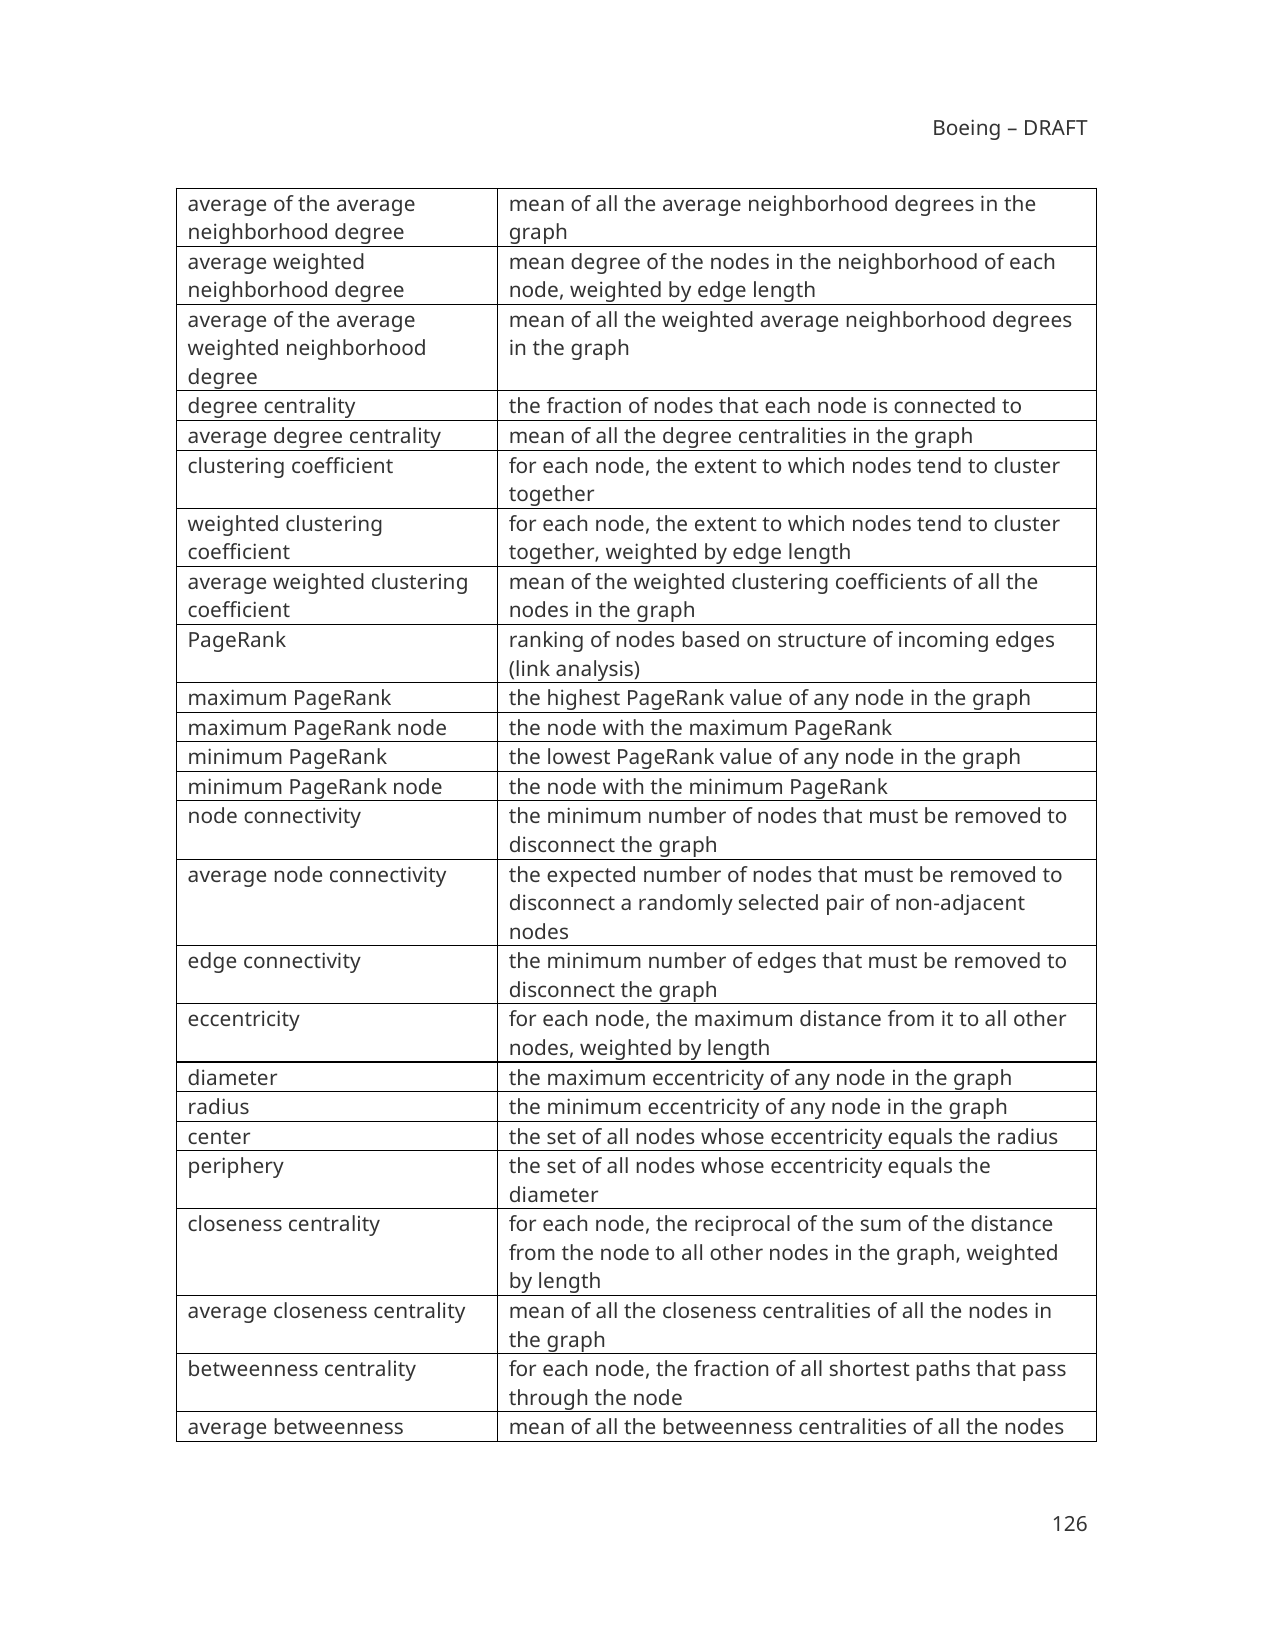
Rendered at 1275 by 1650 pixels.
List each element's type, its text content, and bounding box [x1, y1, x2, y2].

table_cell average weighted clustering coefficient [177, 567, 497, 624]
table_cell ranking of nodes based on structure of incoming edges (link analysis) [498, 625, 1096, 682]
table_cell average of the average neighborhood degree [177, 189, 497, 246]
table_cell the set of all nodes whose eccentricity equals the diameter [498, 1151, 1096, 1208]
table_cell mean of all the average neighborhood degrees in the graph [498, 189, 1096, 246]
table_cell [498, 1412, 1096, 1441]
table_cell the node with the minimum PageRank [498, 772, 1096, 800]
table_cell the minimum number of nodes that must be removed to disconnect the graph [498, 801, 1096, 858]
table_cell betweenness centrality [177, 1354, 497, 1411]
table_cell degree centrality [177, 391, 497, 420]
table_cell average node connectivity [177, 860, 497, 945]
table_cell diameter [177, 1063, 497, 1091]
table_cell average of the average weighted neighborhood degree [177, 305, 497, 390]
table_cell mean of all the closeness centralities of all the nodes in the graph [498, 1296, 1096, 1353]
table_cell average closeness centrality [177, 1296, 497, 1353]
table_cell weighted clustering coefficient [177, 509, 497, 566]
table_cell mean of all the weighted average neighborhood degrees in the graph [498, 305, 1096, 390]
table_cell average weighted neighborhood degree [177, 247, 497, 304]
table_cell maximum PageRank [177, 683, 497, 712]
table_cell for each node, the reciprocal of the sum of the distance from the node to all other nodes in the graph, weighted by length [498, 1209, 1096, 1295]
table_cell PageRank [177, 625, 497, 682]
table_cell mean of the weighted clustering coefficients of all the nodes in the graph [498, 567, 1096, 624]
table_cell periphery [177, 1151, 497, 1208]
table_cell for each node, the fraction of all shortest paths that pass through the node [498, 1354, 1096, 1411]
table_cell maximum PageRank node [177, 713, 497, 741]
table_cell the node with the maximum PageRank [498, 713, 1096, 741]
table_cell node connectivity [177, 801, 497, 858]
table_cell the expected number of nodes that must be removed to disconnect a randomly selected pair of non-adjacent nodes [498, 860, 1096, 945]
table_cell minimum PageRank node [177, 772, 497, 800]
table_cell the highest PageRank value of any node in the graph [498, 683, 1096, 712]
table_cell minimum PageRank [177, 742, 497, 771]
table_cell clustering coefficient [177, 451, 497, 508]
table_cell for each node, the extent to which nodes tend to cluster together, weighted by edge length [498, 509, 1096, 566]
table_cell eccentricity [177, 1004, 497, 1061]
table_cell average degree centrality [177, 421, 497, 449]
table_cell the fraction of nodes that each node is connected to [498, 391, 1096, 420]
table_cell radius [177, 1092, 497, 1121]
table_cell for each node, the extent to which nodes tend to cluster together [498, 451, 1096, 508]
table_cell edge connectivity [177, 946, 497, 1003]
table_cell the set of all nodes whose eccentricity equals the radius [498, 1122, 1096, 1150]
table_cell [177, 1412, 497, 1441]
table_cell the minimum eccentricity of any node in the graph [498, 1092, 1096, 1121]
table_cell center [177, 1122, 497, 1150]
table_cell mean degree of the nodes in the neighborhood of each node, weighted by edge length [498, 247, 1096, 304]
table_cell the lowest PageRank value of any node in the graph [498, 742, 1096, 771]
table_cell for each node, the maximum distance from it to all other nodes, weighted by length [498, 1004, 1096, 1061]
table_cell the minimum number of edges that must be removed to disconnect the graph [498, 946, 1096, 1003]
table_cell the maximum eccentricity of any node in the graph [498, 1063, 1096, 1091]
table_cell closeness centrality [177, 1209, 497, 1295]
table_cell mean of all the degree centralities in the graph [498, 421, 1096, 449]
